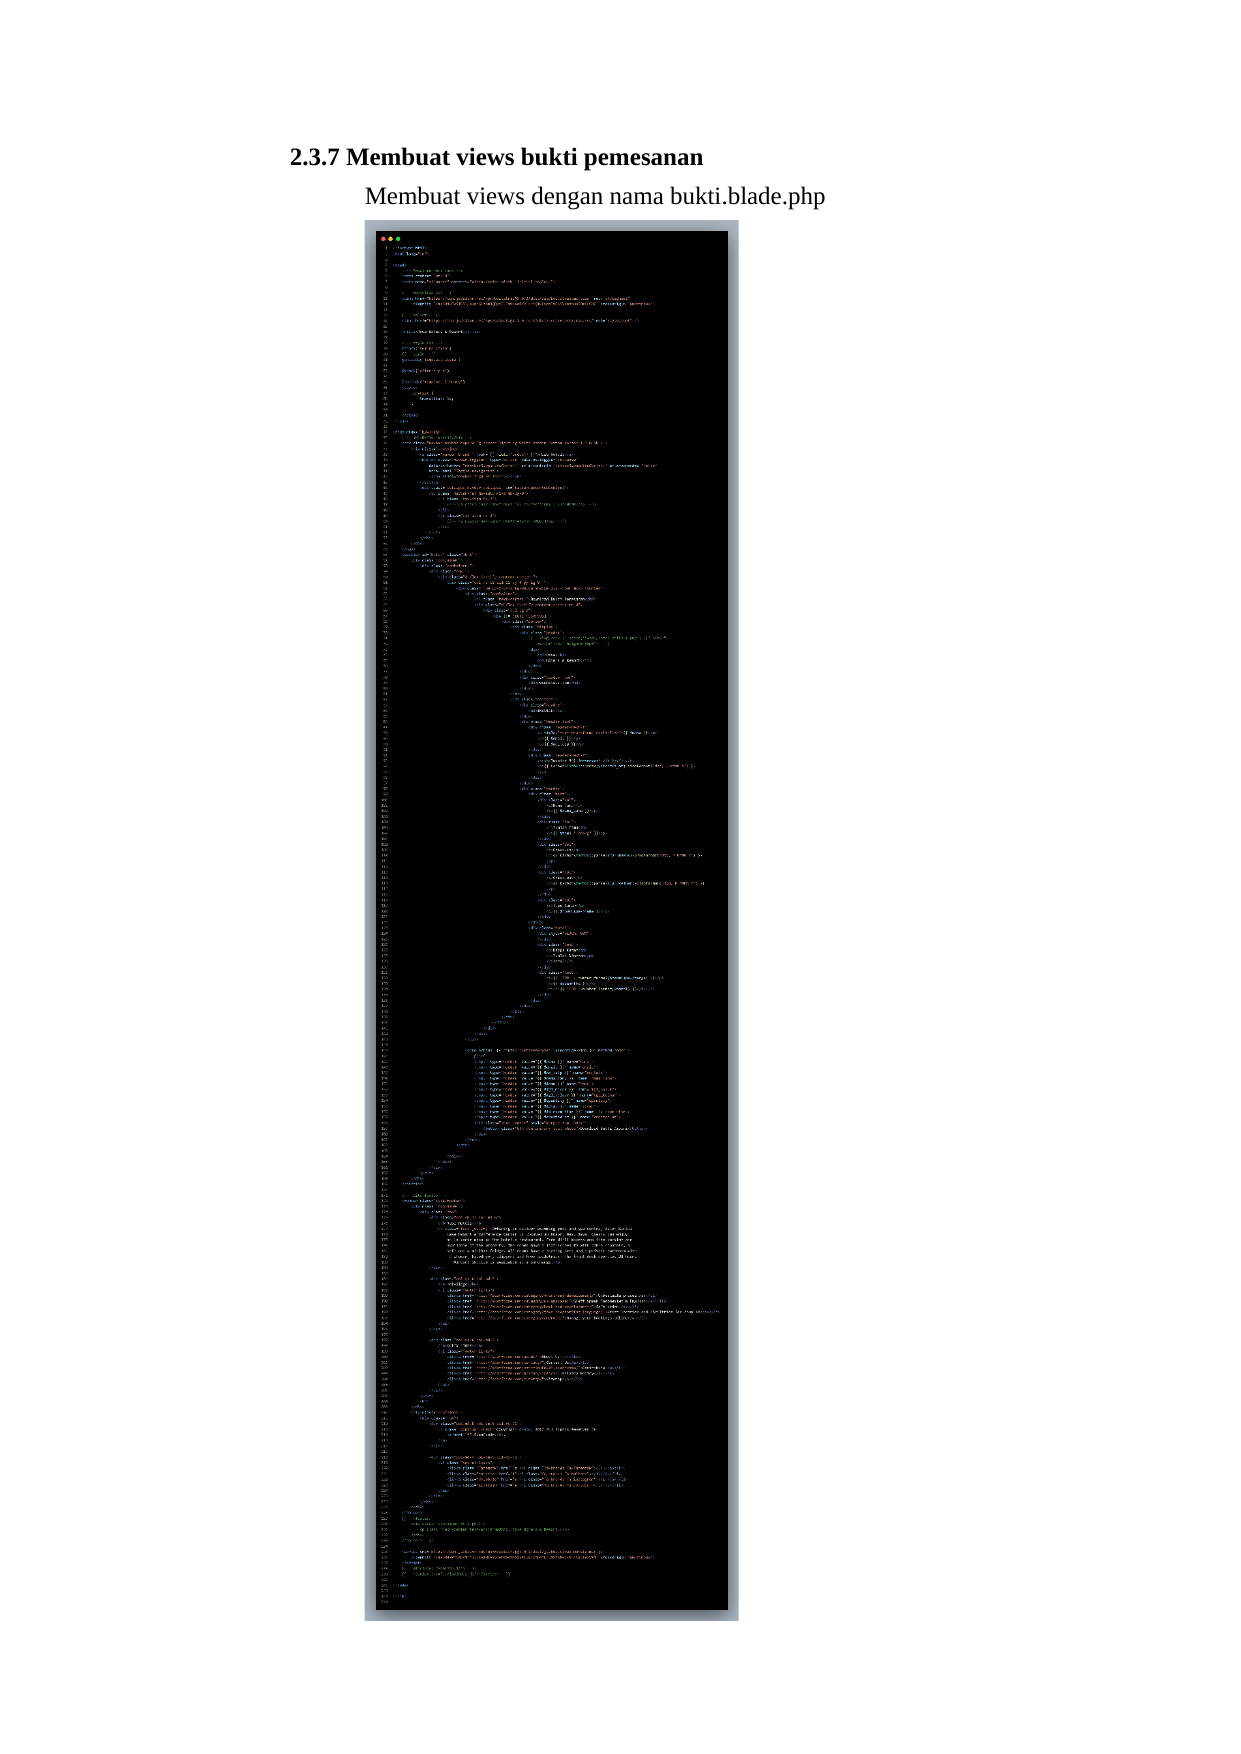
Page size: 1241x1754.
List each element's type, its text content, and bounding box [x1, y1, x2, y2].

picture [364, 220, 739, 1621]
subtitle Membuat views dengan nama bukti.blade.php [139, 181, 1142, 209]
subtitle 2.3.7 Membuat views bukti pemesanan [139, 142, 1142, 170]
